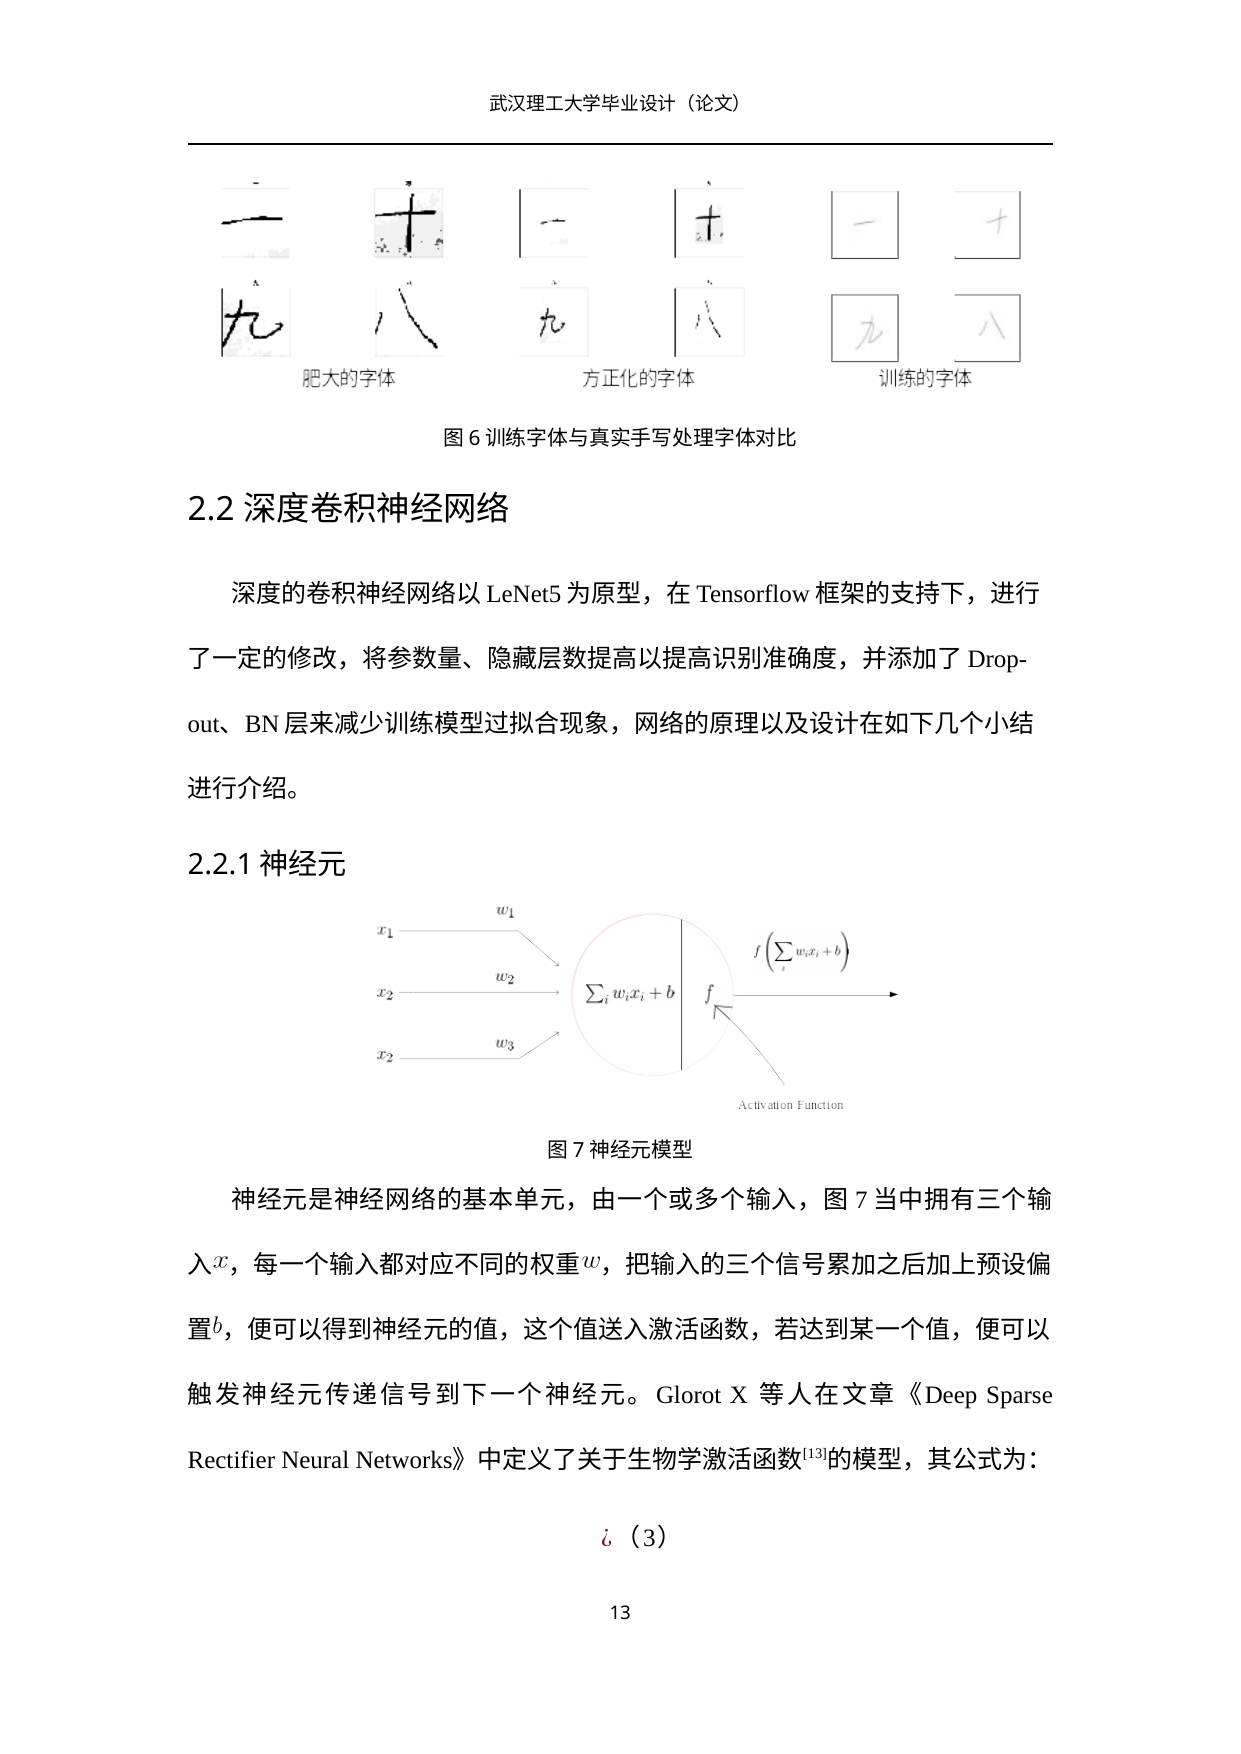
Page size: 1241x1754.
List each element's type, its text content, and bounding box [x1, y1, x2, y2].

text 图 7 神经元模型 [187, 1132, 1053, 1165]
text 图 6 训练字体与真实手写处理字体对比 [187, 420, 1053, 452]
subtitle 2.2 深度卷积神经网络 [187, 473, 1053, 538]
text 神经元是神经网络的基本单元，由一个或多个输入，图7当中拥有三个输入，每一个输入都对应不同的权重，把输入的三个信号累加之后加上预设偏置，便可以得到神经元的值，这个值送入激活函数，若达到某一个值，便可以触发神经元传递信号到下一个神经元。Glorot X 等人在文章《Deep Sparse Rectifier Neural Networks》中定义了关于生物学激活函数[13]的模型，其公式为： [187, 1165, 1053, 1490]
text 深度的卷积神经网络以LeNet5为原型，在Tensorflow框架的支持下，进行了一定的修改，将参数量、隐藏层数提高以提高识别准确度，并添加了Drop-out、BN层来减少训练模型过拟合现象，网络的原理以及设计在如下几个小结进行介绍。 [187, 559, 1053, 819]
subtitle 2.2.1神经元 [187, 829, 1053, 894]
